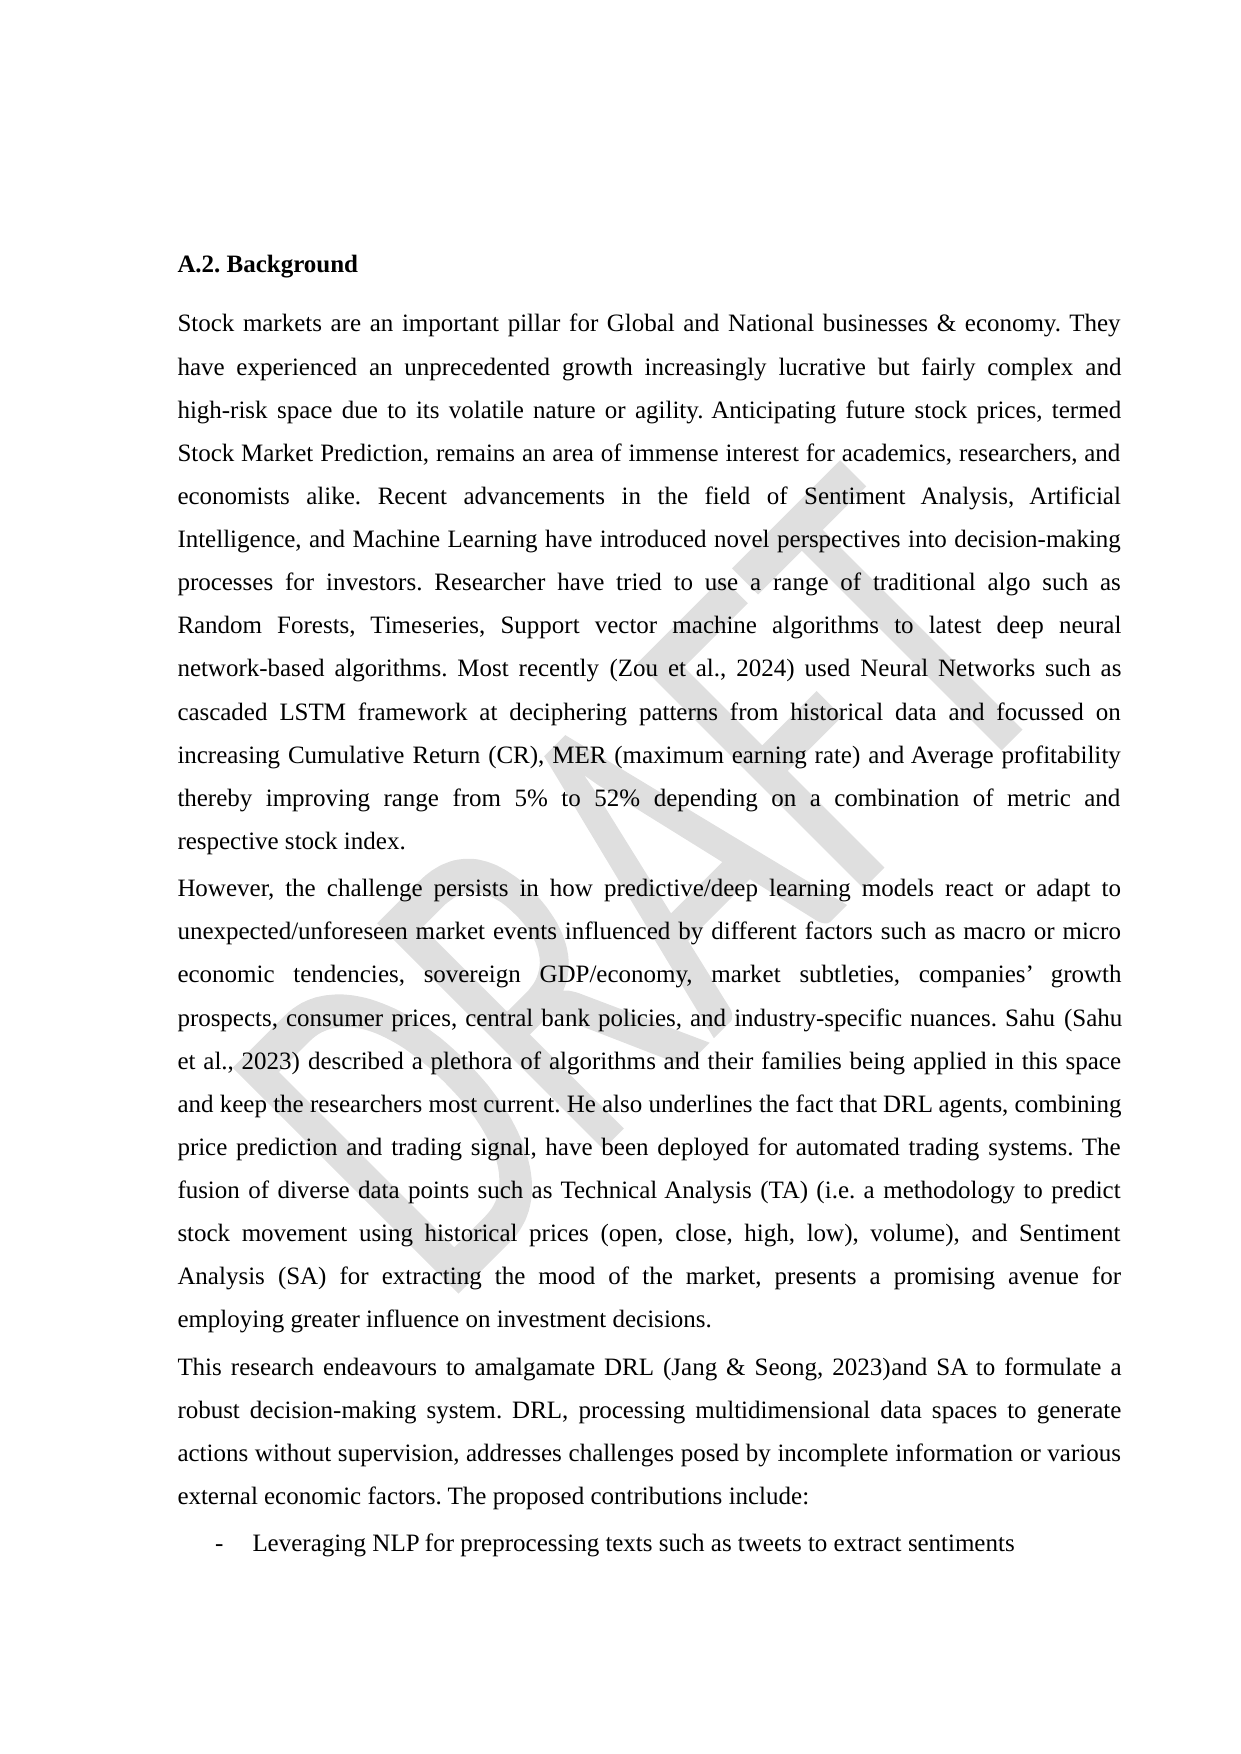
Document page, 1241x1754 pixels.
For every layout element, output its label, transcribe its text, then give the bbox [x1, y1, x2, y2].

text Stock markets are an important pillar for Global and National businesses & economy. They have experienced an unprecedented growth increasingly lucrative but fairly complex and high-risk space due to its volatile nature or agility. Anticipating future stock prices, termed Stock Market Prediction, remains an area of immense interest for academics, researchers, and economists alike. Recent advancements in the field of Sentiment Analysis, Artificial Intelligence, and Machine Learning have introduced novel perspectives into decision-making processes for investors. Researcher have tried to use a range of traditional algo such as Random Forests, Timeseries, Support vector machine algorithms to latest deep neural network-based algorithms. Most recently used Neural Networks such as cascaded LSTM framework at deciphering patterns from historical data and focussed on increasing Cumulative Return (CR), MER (maximum earning rate) and Average profitability thereby improving range from 5% to 52% depending on a combination of metric and respective stock index. [177, 308, 1122, 855]
subtitle Background [177, 249, 1122, 277]
text However, the challenge persists in how predictive/deep learning models react or adapt to unexpected/unforeseen market events influenced by different factors such as macro or micro economic tendencies, sovereign GDP/economy, market subtleties, companies’ growth prospects, consumer prices, central bank policies, and industry-specific nuances. Sahu described a plethora of algorithms and their families being applied in this space and keep the researchers most current. He also underlines the fact that DRL agents, combining price prediction and trading signal, have been deployed for automated trading systems. The fusion of diverse data points such as Technical Analysis (TA) (i.e. a methodology to predict stock movement using historical prices (open, close, high, low), volume), and Sentiment Analysis (SA) for extracting the mood of the market, presents a promising avenue for employing greater influence on investment decisions. [177, 873, 1122, 1333]
text This research endeavours to amalgamate DRL and SA to formulate a robust decision-making system. DRL, processing multidimensional data spaces to generate actions without supervision, addresses challenges posed by incomplete information or various external economic factors. The proposed contributions include: [177, 1352, 1122, 1510]
list Leveraging NLP for preprocessing texts such as tweets to extract sentiments [215, 1528, 1122, 1557]
